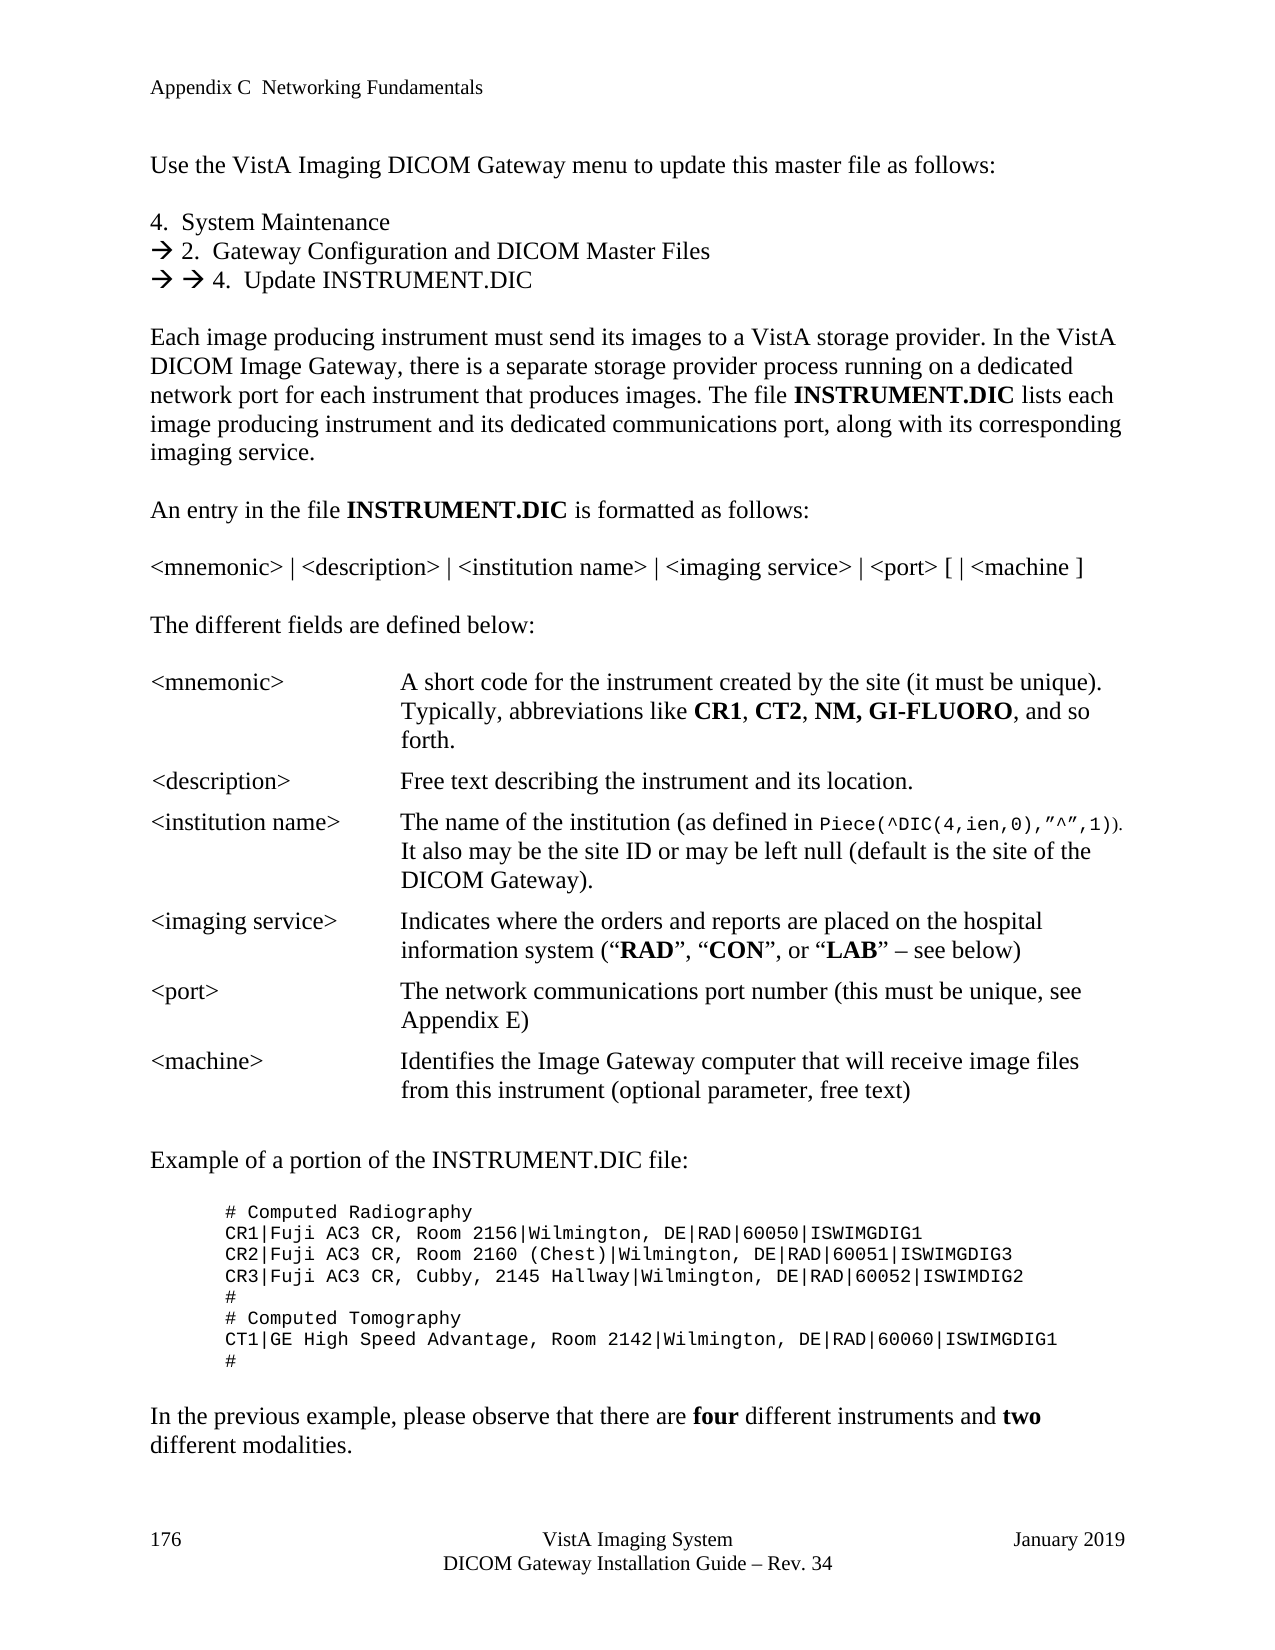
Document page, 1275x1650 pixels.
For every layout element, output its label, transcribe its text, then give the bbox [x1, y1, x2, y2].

text Example of a portion of the INSTRUMENT.DIC file: [150, 1145, 1125, 1174]
text # [225, 1351, 1125, 1373]
text An entry in the file INSTRUMENT.DIC is formatted as follows: [150, 495, 1125, 524]
text Use the VistA Imaging DICOM Gateway menu to update this master file as follows: [150, 150, 1125, 179]
text <machine> Identifies the Image Gateway computer that will receive image files from this instrument (optional parameter, free text) [151, 1046, 1125, 1104]
text # [225, 1288, 1125, 1309]
text 2. Gateway Configuration and DICOM Master Files [150, 236, 1125, 265]
text The different fields are defined below: [150, 610, 1125, 639]
text 4. System Maintenance [150, 207, 1125, 236]
text Each image producing instrument must send its images to a VistA storage provider. In the VistA DICOM Image Gateway, there is a separate storage provider process running on a dedicated network port for each instrument that produces images. The file INSTRUMENT.DIC lists each image producing instrument and its dedicated communications port, along with its corresponding imaging service. [150, 322, 1125, 466]
text CR1|Fuji AC3 CR, Room 2156|Wilmington, DE|RAD|60050|ISWIMGDIG1 [225, 1224, 1125, 1245]
text <mnemonic> | <description> | <institution name> | <imaging service> | <port> [ | <machine ] [150, 552, 1125, 581]
text 4. Update INSTRUMENT.DIC [150, 265, 1125, 294]
text CR3|Fuji AC3 CR, Cubby, 2145 Hallway|Wilmington, DE|RAD|60052|ISWIMDIG2 [225, 1266, 1125, 1288]
text # Computed Radiography [225, 1203, 1125, 1224]
text CR2|Fuji AC3 CR, Room 2160 (Chest)|Wilmington, DE|RAD|60051|ISWIMGDIG3 [225, 1245, 1125, 1266]
text <imaging service> Indicates where the orders and reports are placed on the hospital information system (“RAD”, “CON”, or “LAB” – see below) [151, 906, 1125, 964]
text # Computed Tomography [225, 1309, 1125, 1330]
text CT1|GE High Speed Advantage, Room 2142|Wilmington, DE|RAD|60060|ISWIMGDIG1 [225, 1330, 1125, 1351]
text <port> The network communications port number (this must be unique, see Appendix E) [151, 976, 1125, 1034]
text <description> Free text describing the instrument and its location. [152, 766, 1125, 795]
text <mnemonic> A short code for the instrument created by the site (it must be unique). Typically, abbreviations like CR1, CT2, NM, GI-FLUORO, and so forth. [151, 667, 1125, 754]
text In the previous example, please observe that there are four different instruments and two different modalities. [150, 1401, 1125, 1459]
text <institution name> The name of the institution (as defined in Piece(^DIC(4,ien,0),”^”,1)). It also may be the site ID or may be left null (default is the site of the DICOM Gateway). [151, 807, 1125, 894]
